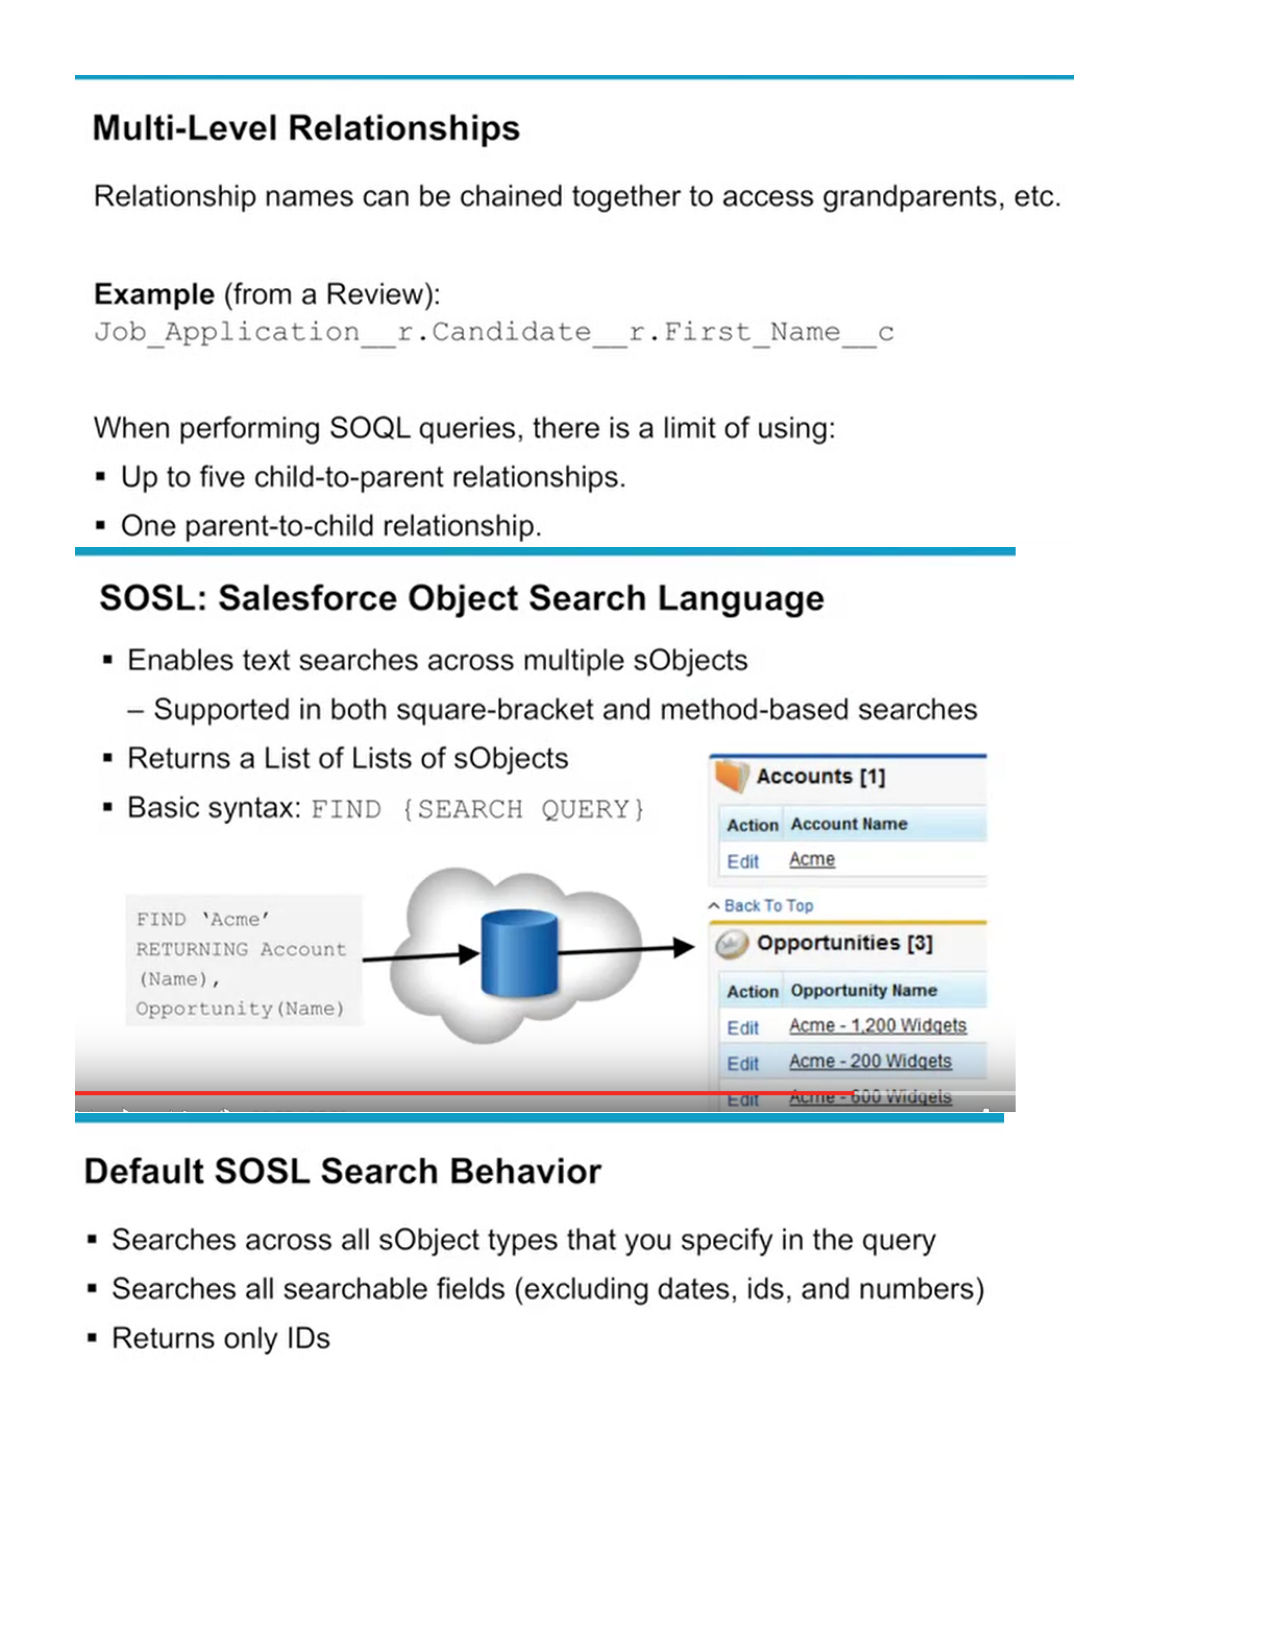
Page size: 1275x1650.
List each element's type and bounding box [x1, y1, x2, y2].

picture [75, 79, 1074, 545]
picture [75, 1118, 1005, 1374]
picture [75, 547, 1016, 1112]
